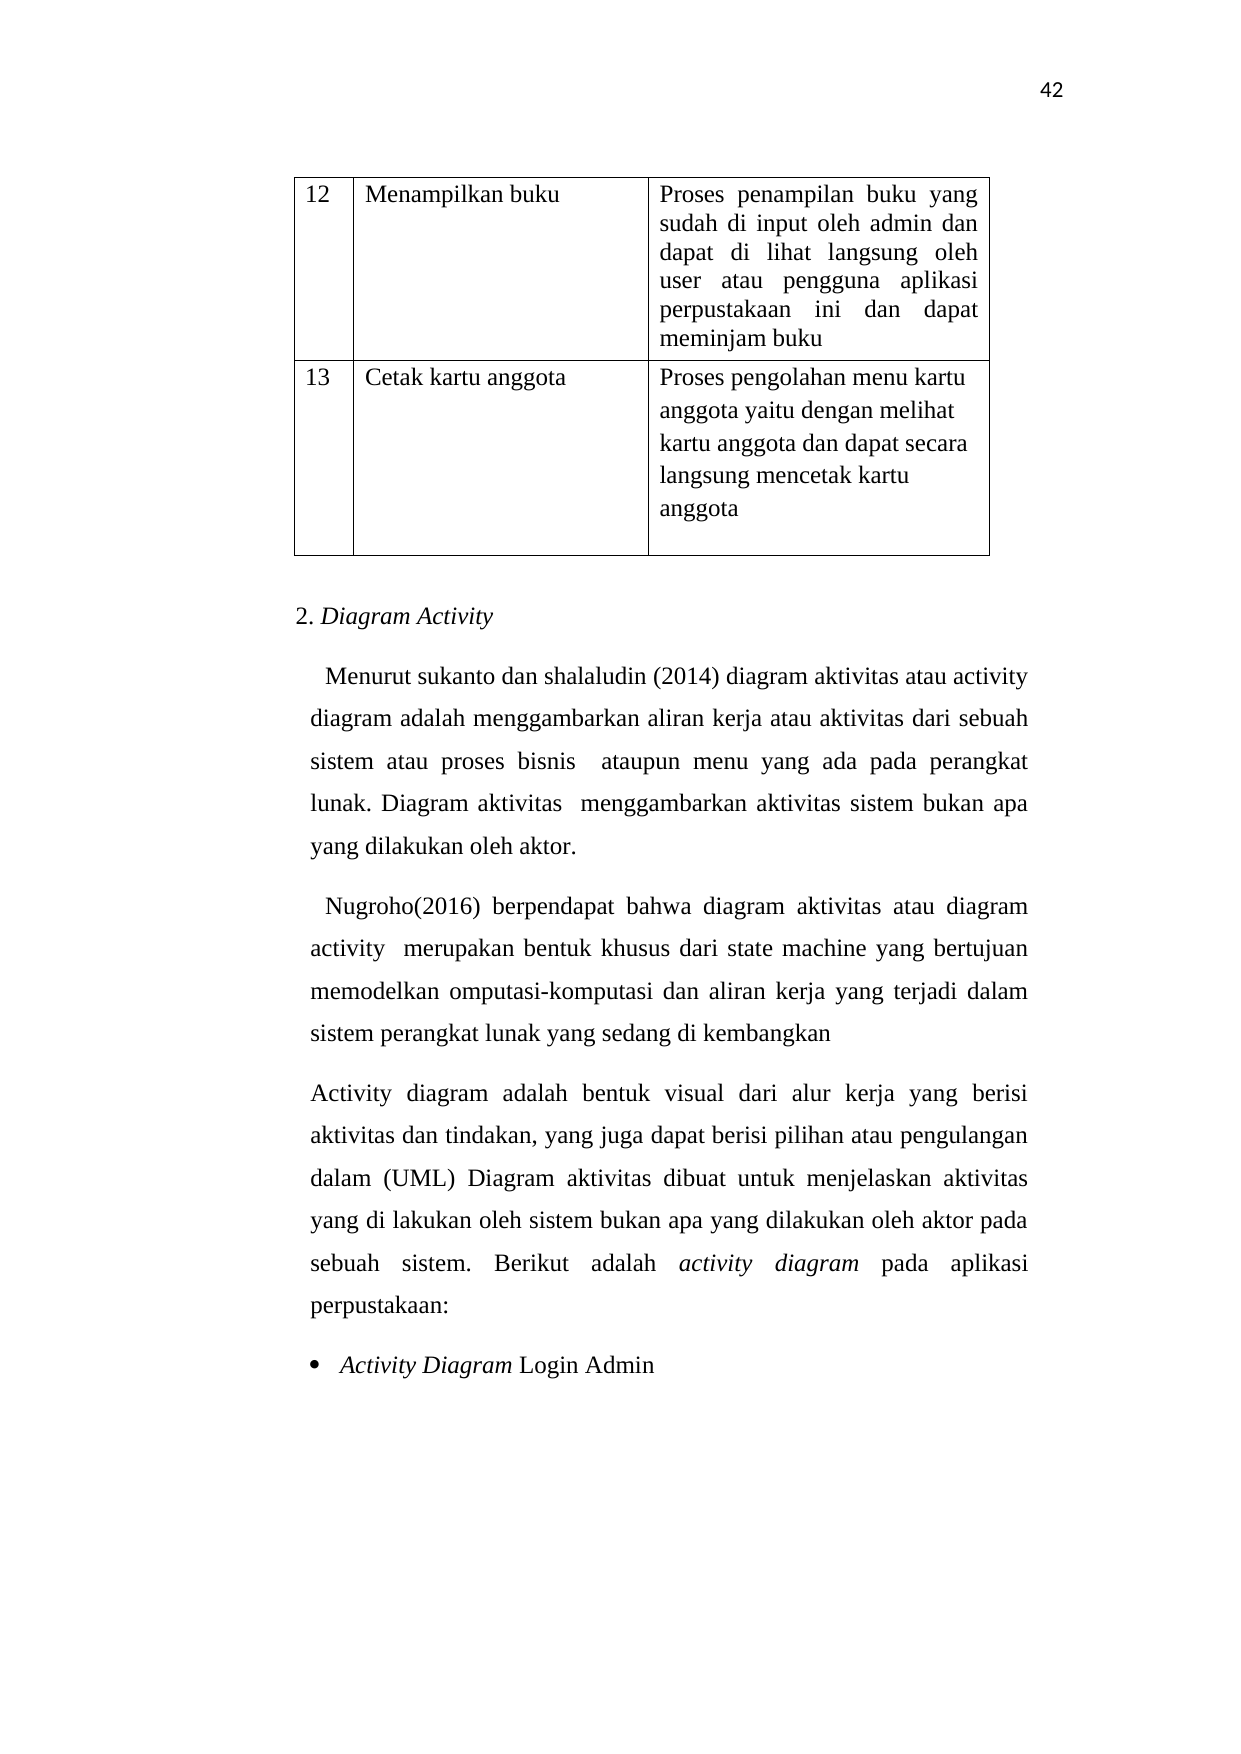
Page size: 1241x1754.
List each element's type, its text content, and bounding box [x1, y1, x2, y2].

list Activity Diagram Login Admin [310, 1351, 1028, 1379]
table_cell 13 [295, 361, 353, 555]
table_cell Proses pengolahan menu kartu anggota yaitu dengan melihat kartu anggota dan dapat secara langsung mencetak kartu anggota [649, 361, 989, 555]
text Activity diagram adalah bentuk visual dari alur kerja yang berisi aktivitas dan tindakan, yang juga dapat berisi pilihan atau pengulangan dalam (UML) Diagram aktivitas dibuat untuk menjelaskan aktivitas yang di lakukan oleh sistem bukan apa yang dilakukan oleh aktor pada sebuah sistem. Berikut adalah activity diagram pada aplikasi perpustakaan: [310, 1078, 1028, 1319]
table_cell 12 [295, 178, 353, 360]
text 2. Diagram Activity [295, 601, 1058, 630]
table_cell Menampilkan buku [354, 178, 648, 360]
text Nugroho(2016) berpendapat bahwa diagram aktivitas atau diagram activity merupakan bentuk khusus dari state machine yang bertujuan memodelkan omputasi-komputasi dan aliran kerja yang terjadi dalam sistem perangkat lunak yang sedang di kembangkan [310, 891, 1028, 1047]
table_cell Cetak kartu anggota [354, 361, 648, 555]
text Menurut sukanto dan shalaludin (2014) diagram aktivitas atau activity diagram adalah menggambarkan aliran kerja atau aktivitas dari sebuah sistem atau proses bisnis ataupun menu yang ada pada perangkat lunak. Diagram aktivitas menggambarkan aktivitas sistem bukan apa yang dilakukan oleh aktor. [310, 661, 1028, 859]
table_cell Proses penampilan buku yang sudah di input oleh admin dan dapat di lihat langsung oleh user atau pengguna aplikasi perpustakaan ini dan dapat meminjam buku [649, 178, 989, 360]
